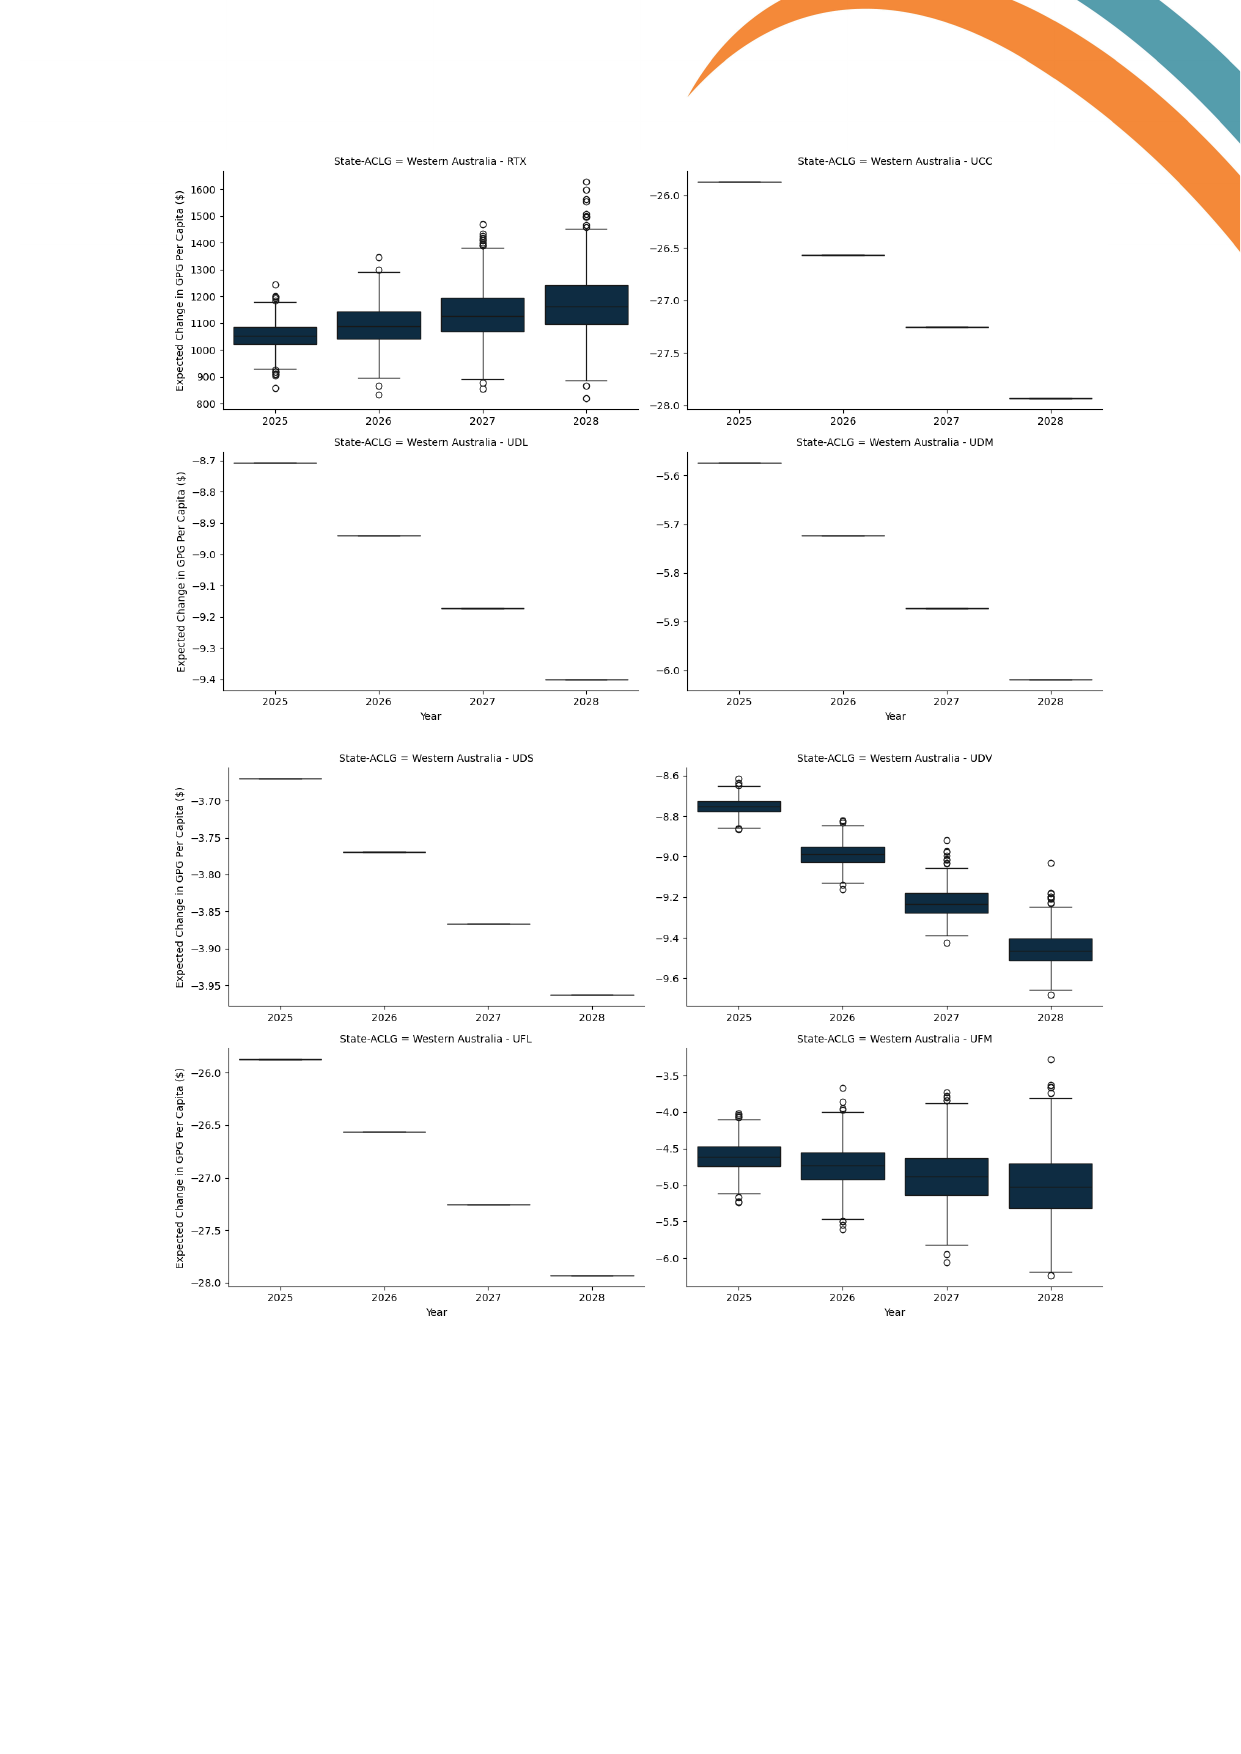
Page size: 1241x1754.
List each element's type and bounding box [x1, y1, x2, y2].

picture [19, 0, 1241, 729]
picture [168, 746, 1109, 1325]
